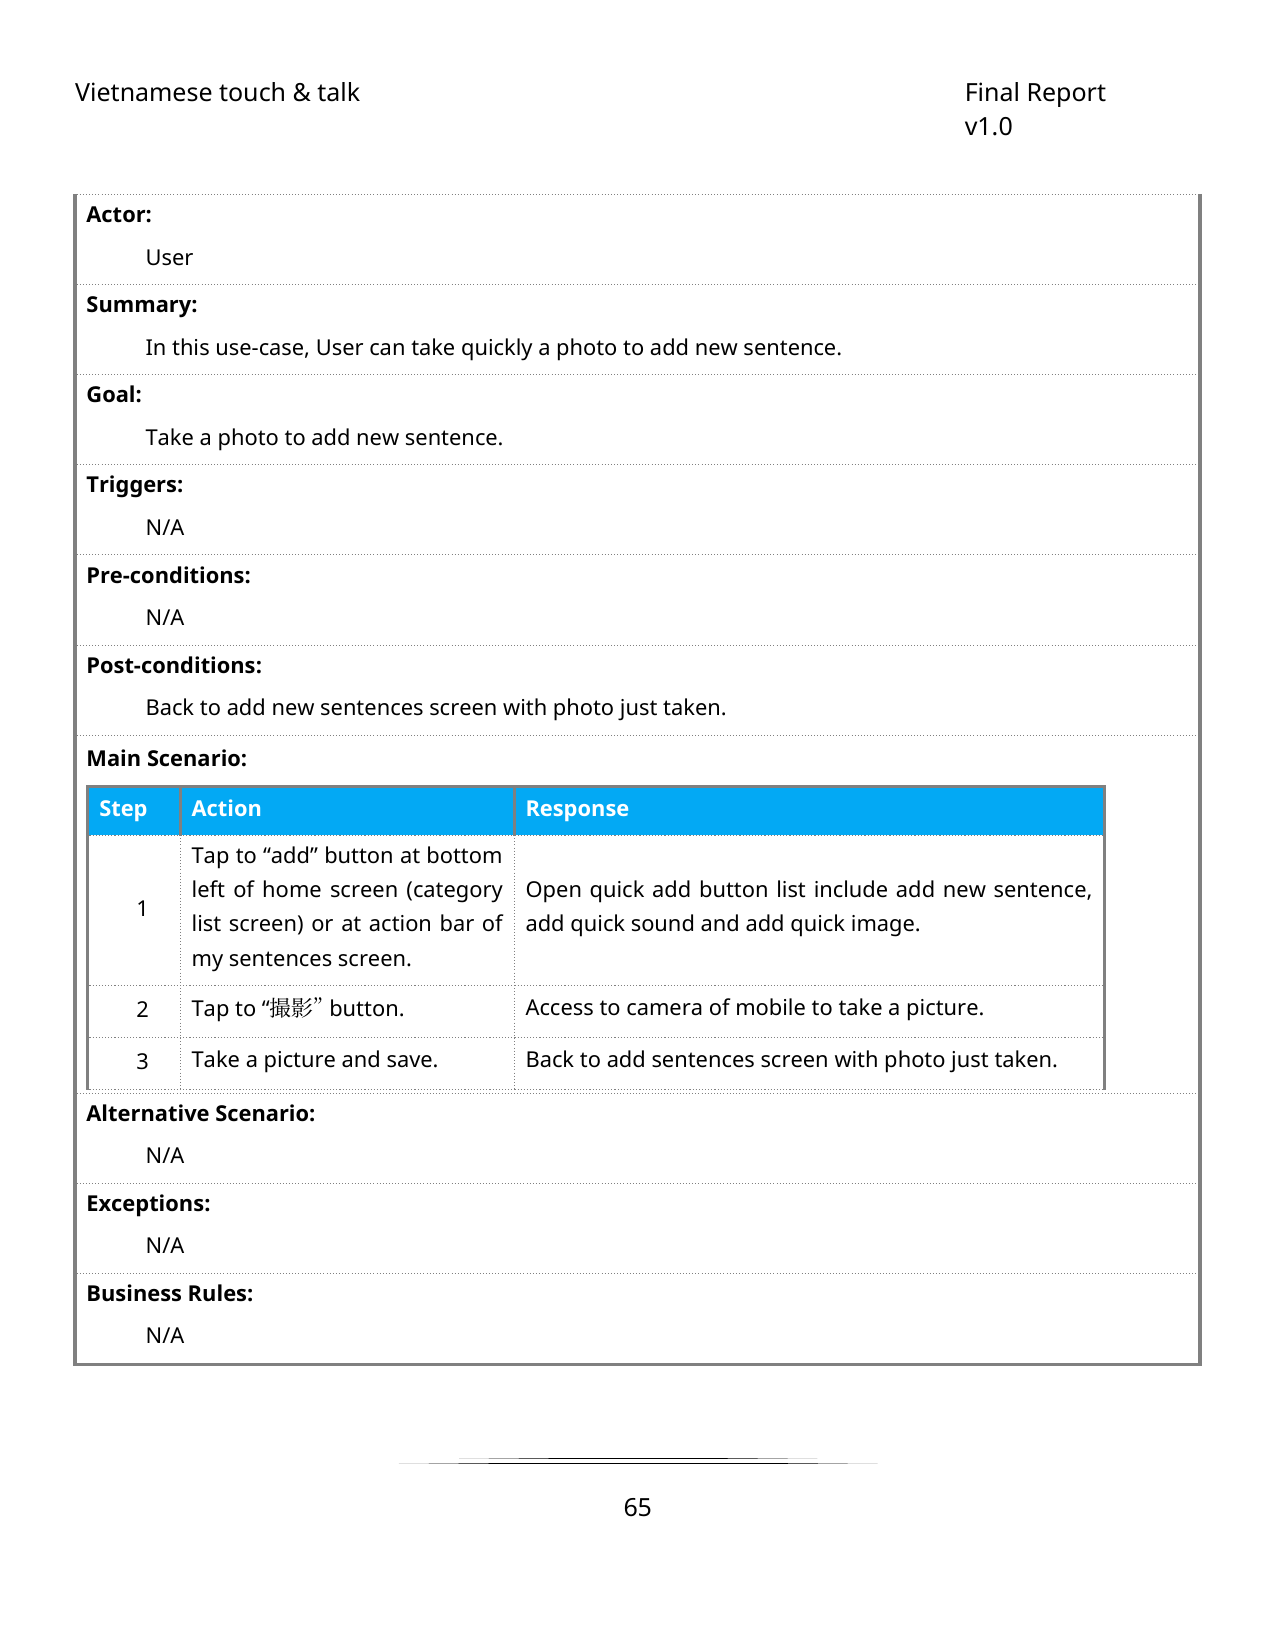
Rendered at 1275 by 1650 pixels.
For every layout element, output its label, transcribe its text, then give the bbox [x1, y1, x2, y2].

table_cell Alternative Scenario: N/A [77, 1093, 1198, 1183]
table_cell Summary: In this use-case, User can take quickly a photo to add new sentence. [77, 284, 1198, 374]
table_cell Triggers: N/A [77, 464, 1198, 554]
table_cell Post-conditions: Back to add new sentences screen with photo just taken. [77, 645, 1198, 734]
table_cell Business Rules: N/A [77, 1273, 1198, 1363]
table_cell Pre-conditions: N/A [77, 554, 1198, 644]
table_cell Goal: Take a photo to add new sentence. [77, 374, 1198, 464]
table_cell Main Scenario: [77, 735, 1198, 1093]
table_cell Exceptions: N/A [77, 1183, 1198, 1273]
table_cell Actor: User [77, 194, 1198, 284]
